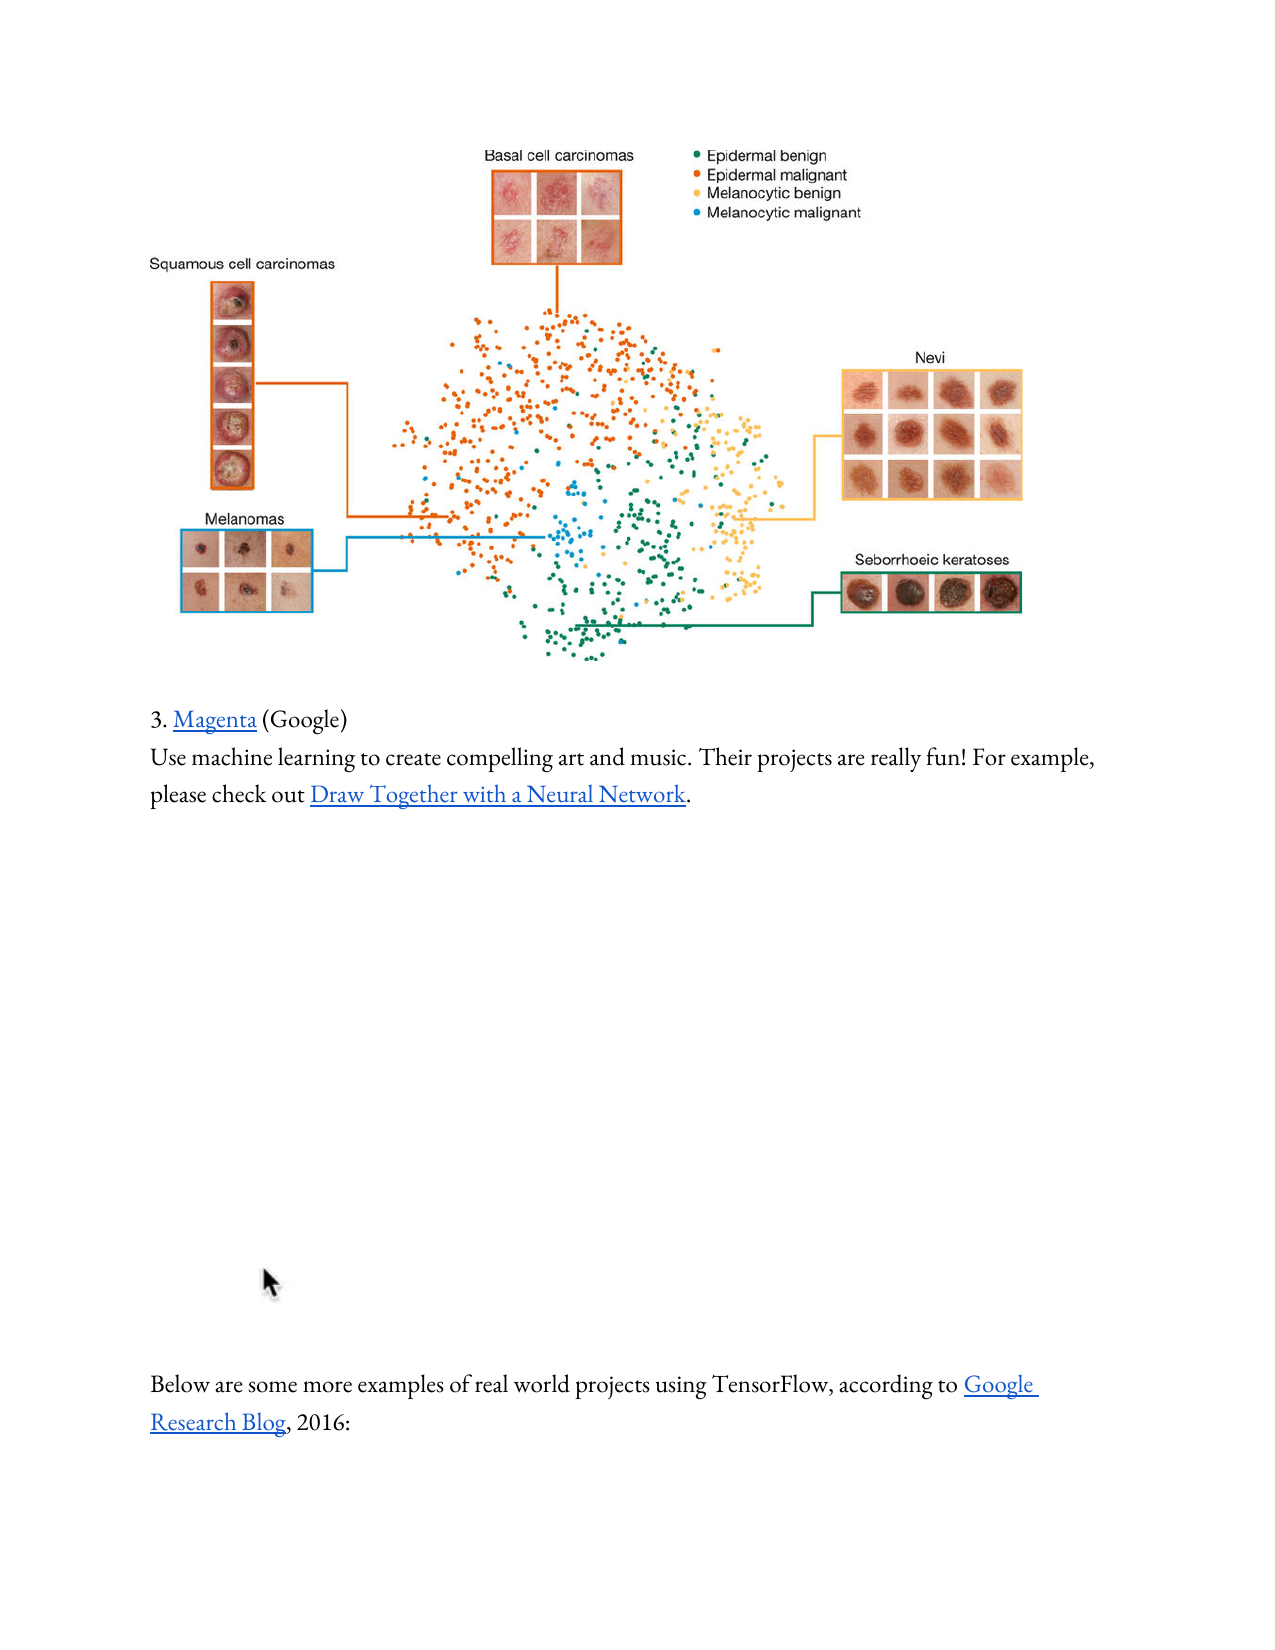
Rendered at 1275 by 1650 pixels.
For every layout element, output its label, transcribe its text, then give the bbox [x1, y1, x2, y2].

picture [150, 150, 1023, 661]
text Below are some more examples of real world projects using TensorFlow, according to Google Research Blog, 2016: [150, 1367, 1125, 1437]
text 3. Magenta (Google) [150, 702, 1125, 735]
text Use machine learning to create compelling art and music. Their projects are really fun! For example, please check out Draw Together with a Neural Network. [150, 740, 1125, 810]
picture [150, 814, 1125, 1363]
